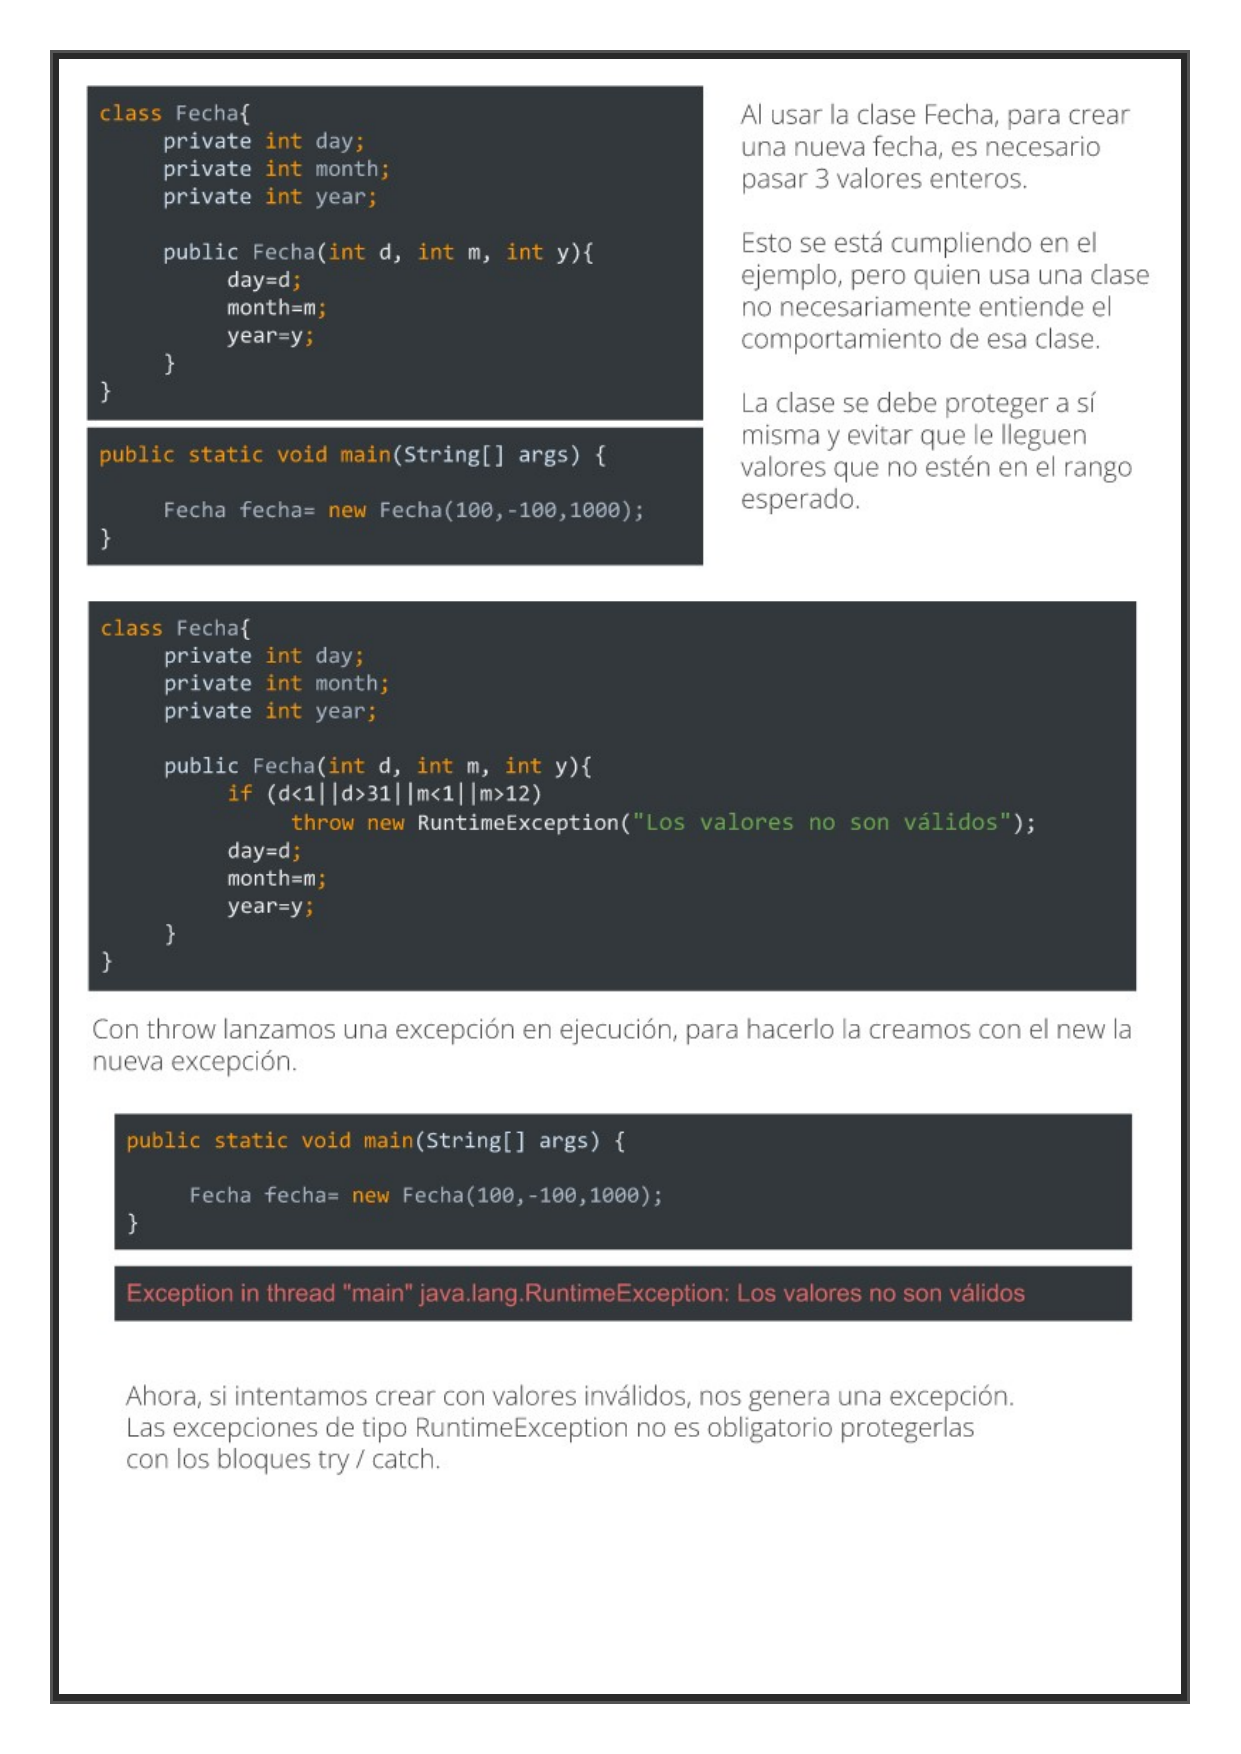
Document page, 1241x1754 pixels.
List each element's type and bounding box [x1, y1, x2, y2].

picture [75, 1085, 1169, 1495]
picture [75, 590, 1164, 1083]
picture [75, 75, 1164, 572]
